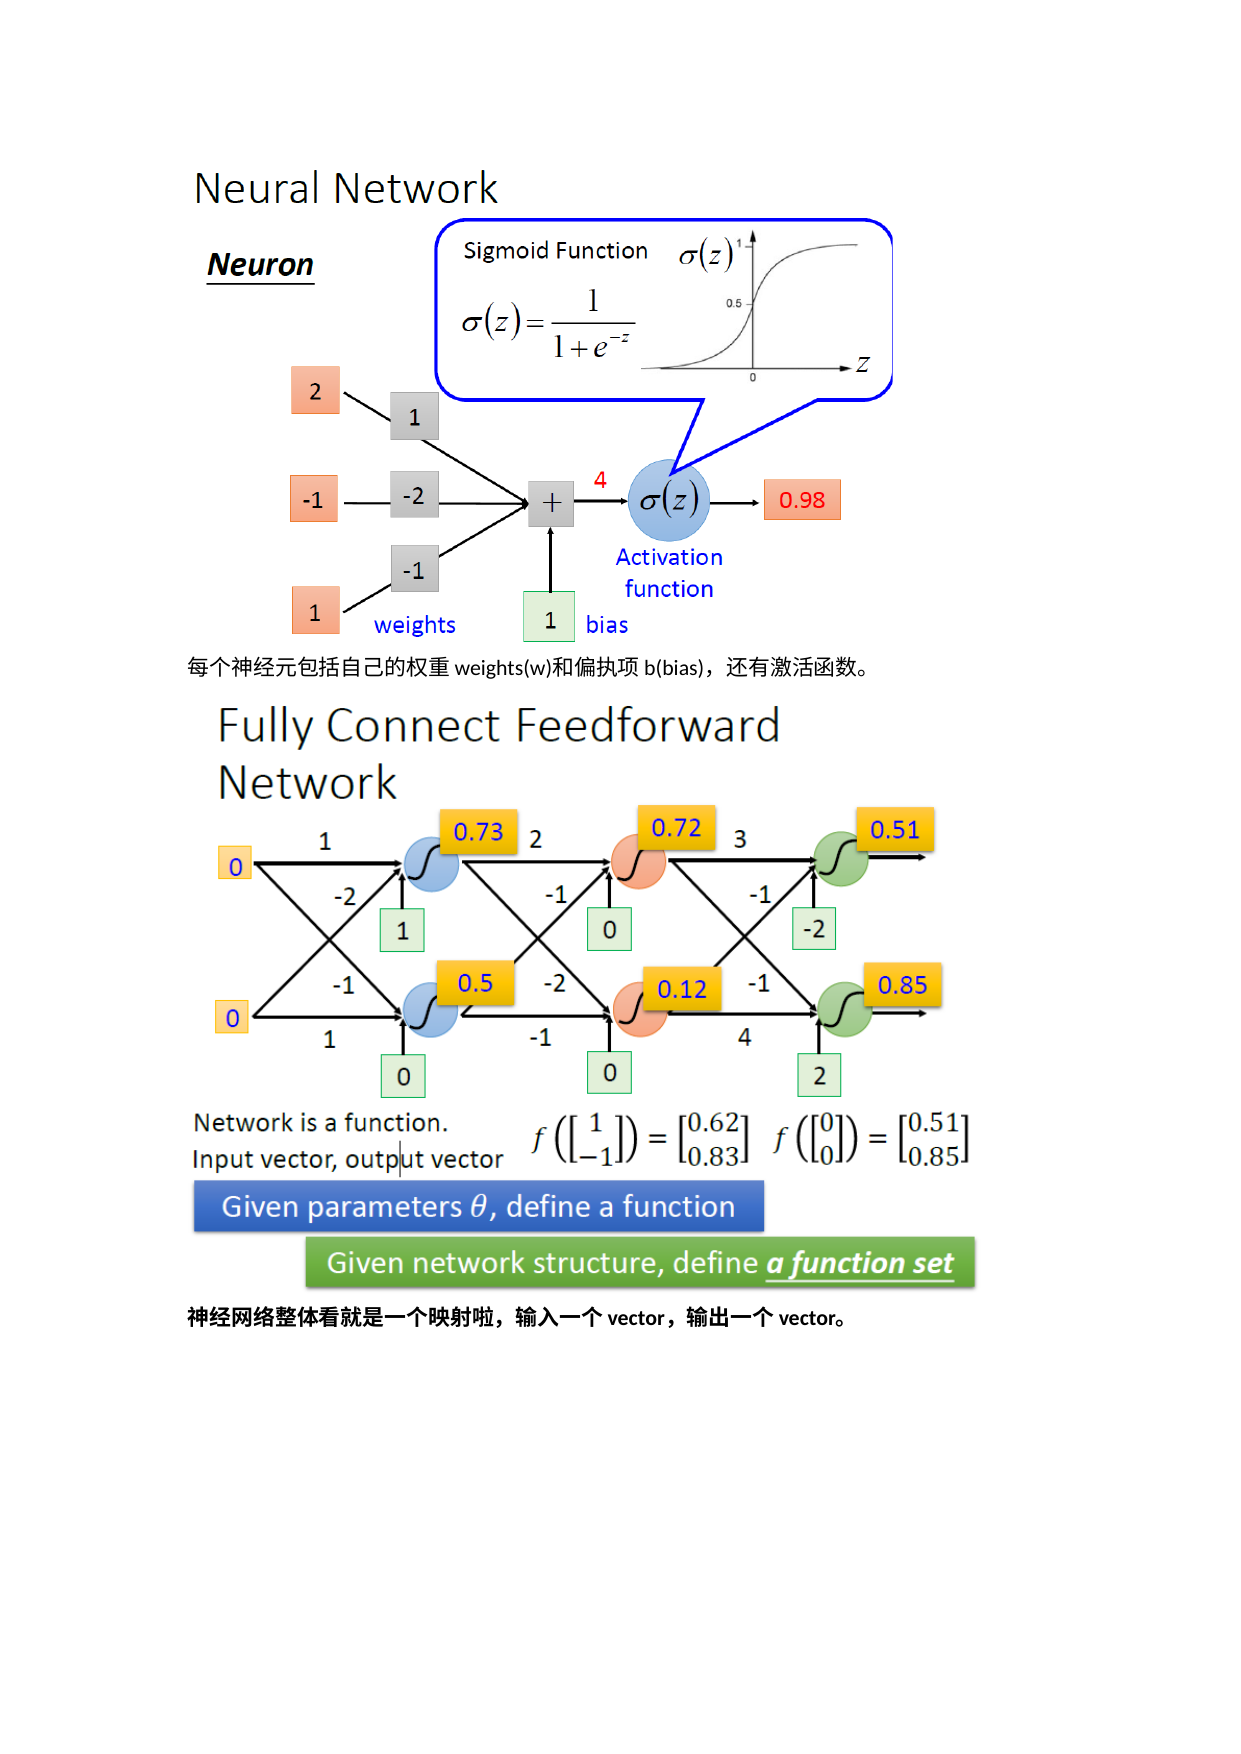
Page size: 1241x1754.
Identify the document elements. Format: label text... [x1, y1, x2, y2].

picture [187, 682, 984, 1294]
picture [187, 162, 893, 646]
text 神经网络整体看就是一个映射啦，输入一个vector，输出一个vector。 [187, 1299, 1053, 1332]
text 每个神经元包括自己的权重weights(w)和偏执项b(bias)，还有激活函数。 [187, 649, 1053, 682]
